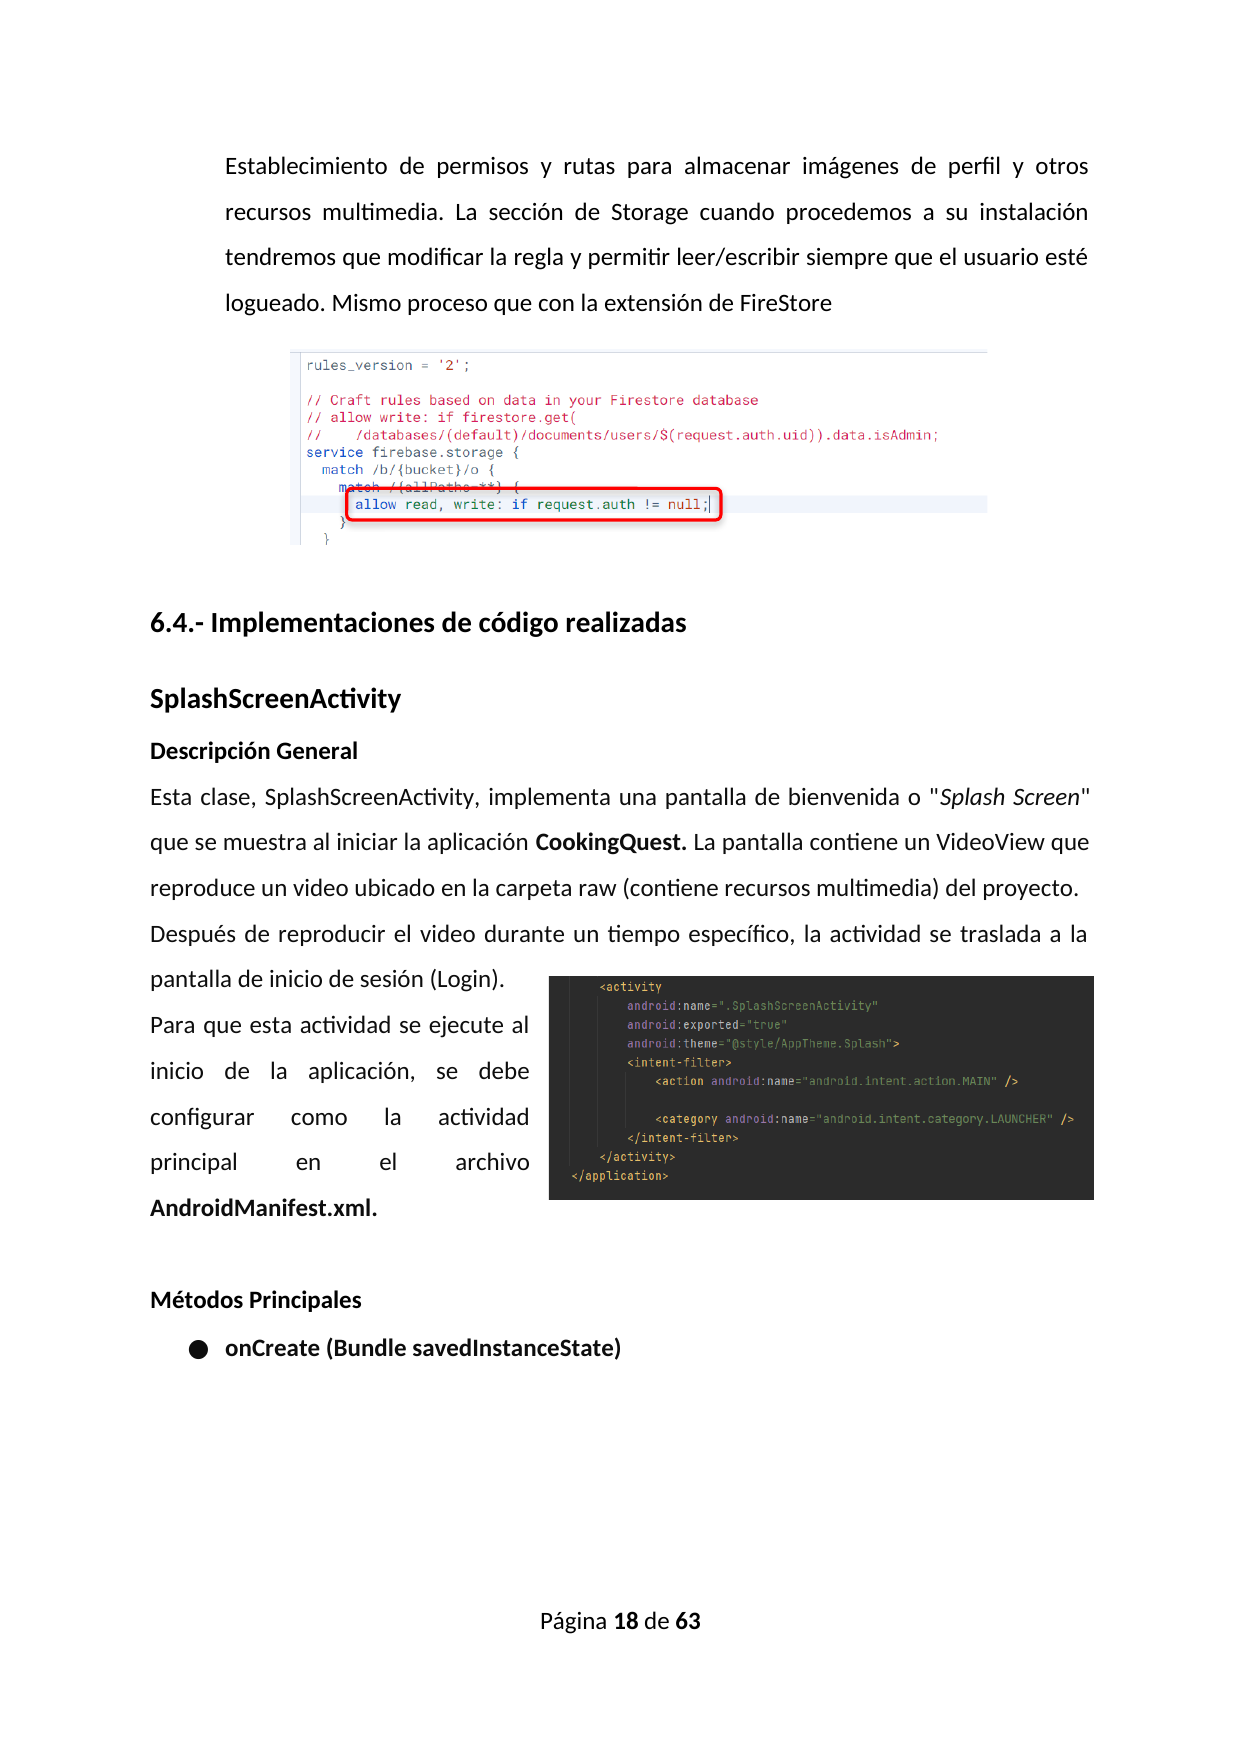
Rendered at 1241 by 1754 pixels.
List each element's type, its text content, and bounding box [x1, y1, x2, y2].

text Esta clase, SplashScreenActivity, implementa una pantalla de bienvenida o "Splash Screen" que se muestra al iniciar la aplicación CookingQuest. La pantalla contiene un VideoView que reproduce un video ubicado en la carpeta raw (contiene recursos multimedia) del proyecto. [150, 781, 1090, 903]
list onCreate (Bundle savedInstanceState) [187, 1329, 1090, 1363]
text SplashScreenActivity [150, 680, 1090, 716]
text Establecimiento de permisos y rutas para almacenar imágenes de perfil y otros recursos multimedia. La sección de Storage cuando procedemos a su instalación tendremos que modificar la regla y permitir leer/escribir siempre que el usuario esté logueado. Mismo proceso que con la extensión de FireStore [225, 150, 1090, 318]
text Después de reproducir el video durante un tiempo específico, la actividad se traslada a la pantalla de inicio de sesión (Login). [150, 918, 1090, 994]
picture [290, 349, 988, 545]
text Descripción General [150, 735, 1090, 766]
text Métodos Principales [150, 1284, 1090, 1314]
picture [548, 976, 1094, 1200]
